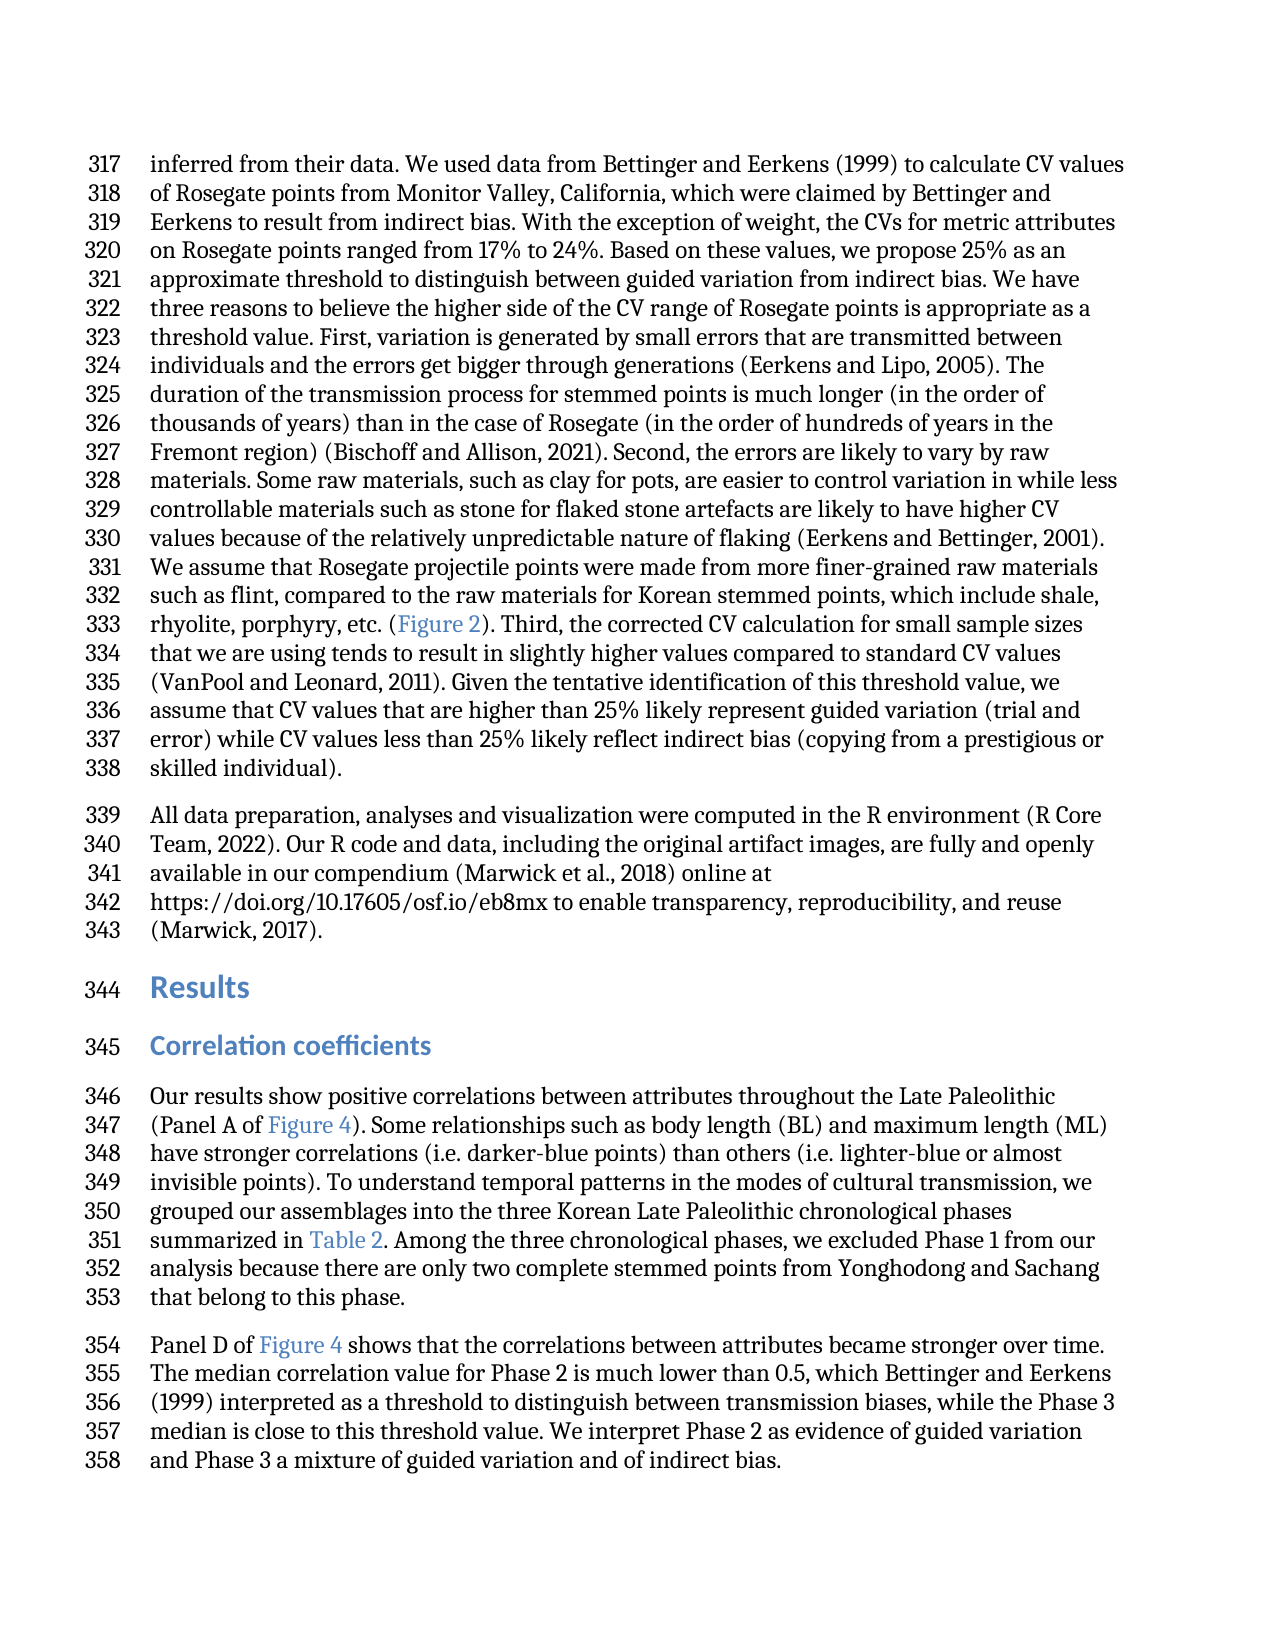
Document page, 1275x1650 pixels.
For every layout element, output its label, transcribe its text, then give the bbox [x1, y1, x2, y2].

text All data preparation, analyses and visualization were computed in the R environment (R Core Team, 2022). Our R code and data, including the original artifact images, are fully and openly available in our compendium (Marwick et al., 2018) online at https://doi.org/10.17605/osf.io/eb8mx to enable transparency, reproducibility, and reuse (Marwick, 2017). [150, 801, 1125, 945]
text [150, 150, 1125, 782]
text Our results show positive correlations between attributes throughout the Late Paleolithic (Panel A of Figure 4). Some relationships such as body length (BL) and maximum length (ML) have stronger correlations (i.e. darker-blue points) than others (i.e. lighter-blue or almost invisible points). To understand temporal patterns in the modes of cultural transmission, we grouped our assemblages into the three Korean Late Paleolithic chronological phases summarized in Table 2. Among the three chronological phases, we excluded Phase 1 from our analysis because there are only two complete stemmed points from Yonghodong and Sachang that belong to this phase. [150, 1082, 1125, 1312]
text Panel D of Figure 4 shows that the correlations between attributes became stronger over time. The median correlation value for Phase 2 is much lower than 0.5, which Bettinger and Eerkens (1999) interpreted as a threshold to distinguish between transmission biases, while the Phase 3 median is close to this threshold value. We interpret Phase 2 as evidence of guided variation and Phase 3 a mixture of guided variation and of indirect bias. [150, 1331, 1125, 1474]
subtitle Results [150, 966, 1125, 1007]
subtitle Correlation coefficients [150, 1027, 1125, 1063]
